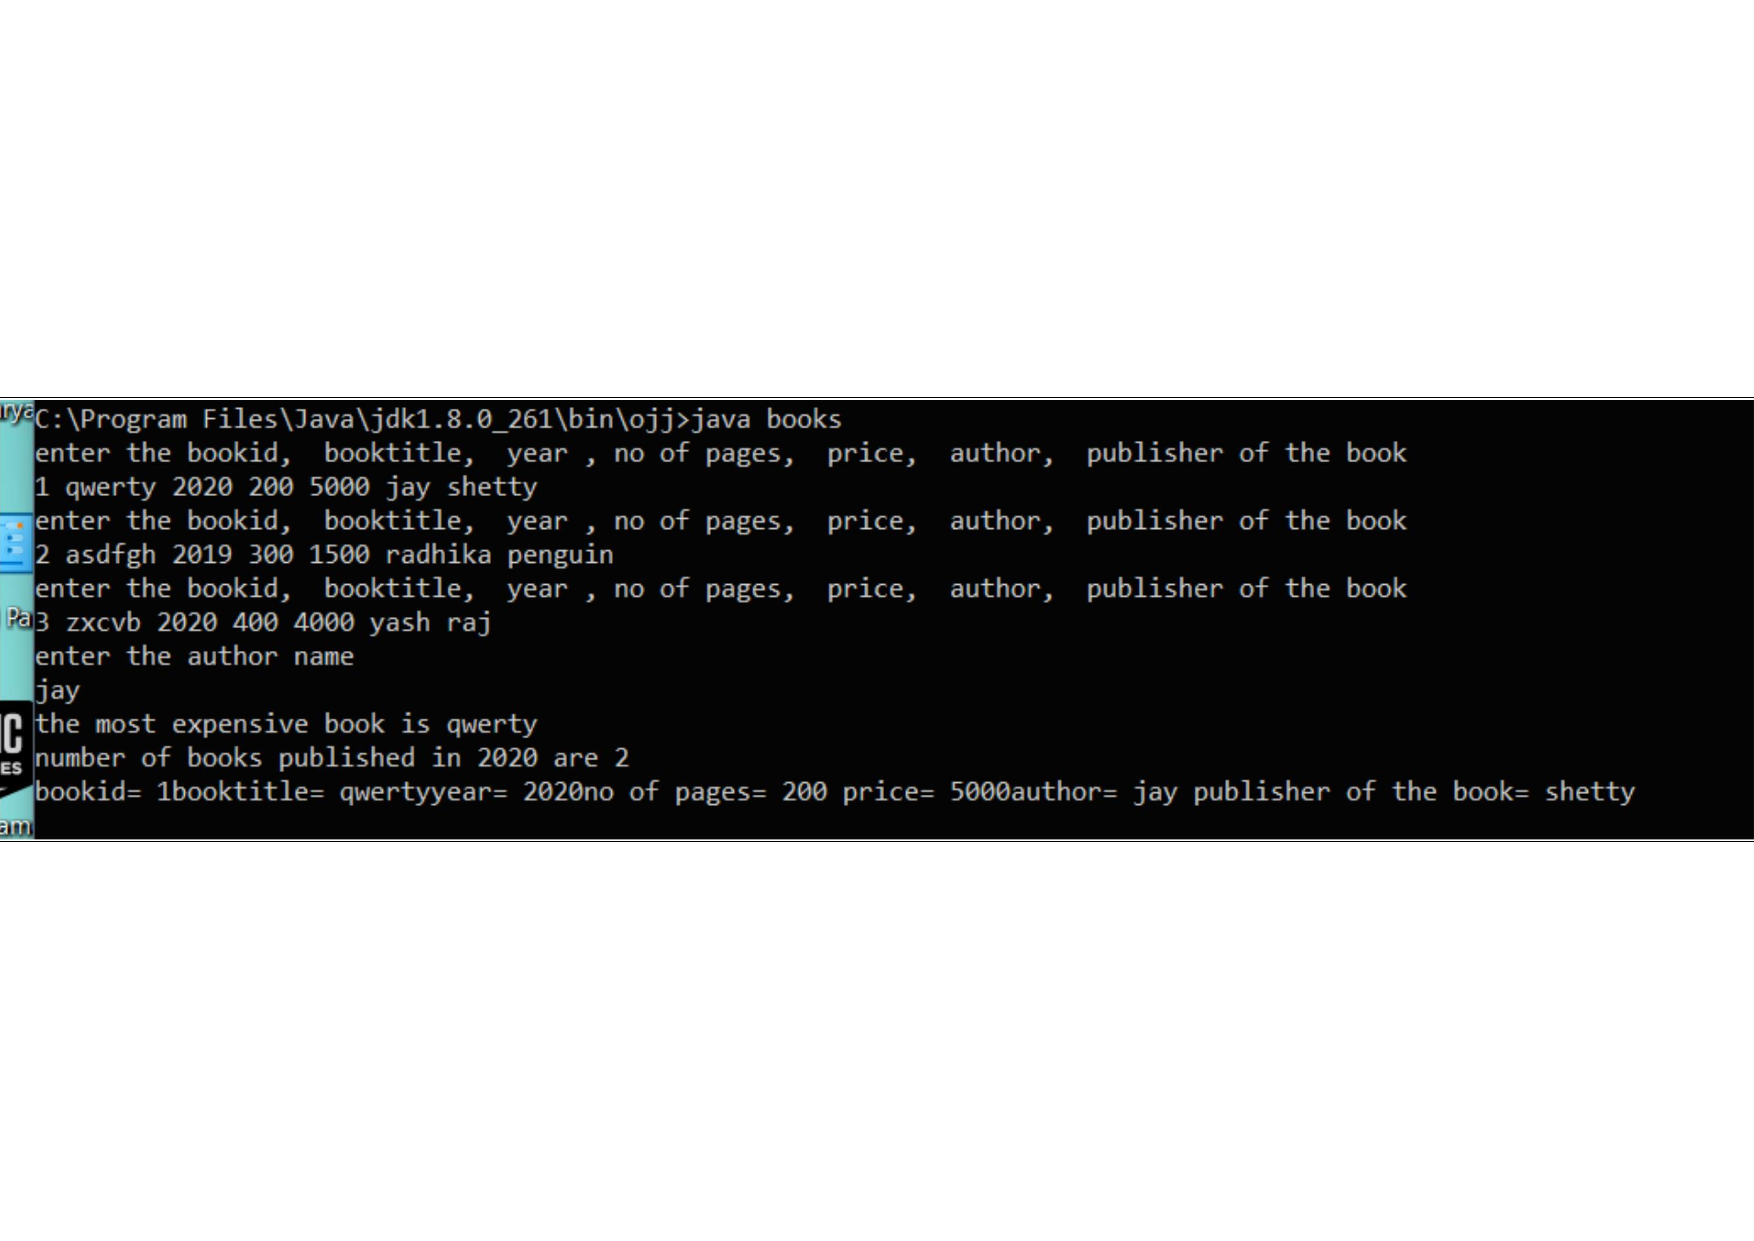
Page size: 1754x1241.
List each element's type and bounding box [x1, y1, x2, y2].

picture [0, 398, 1754, 841]
